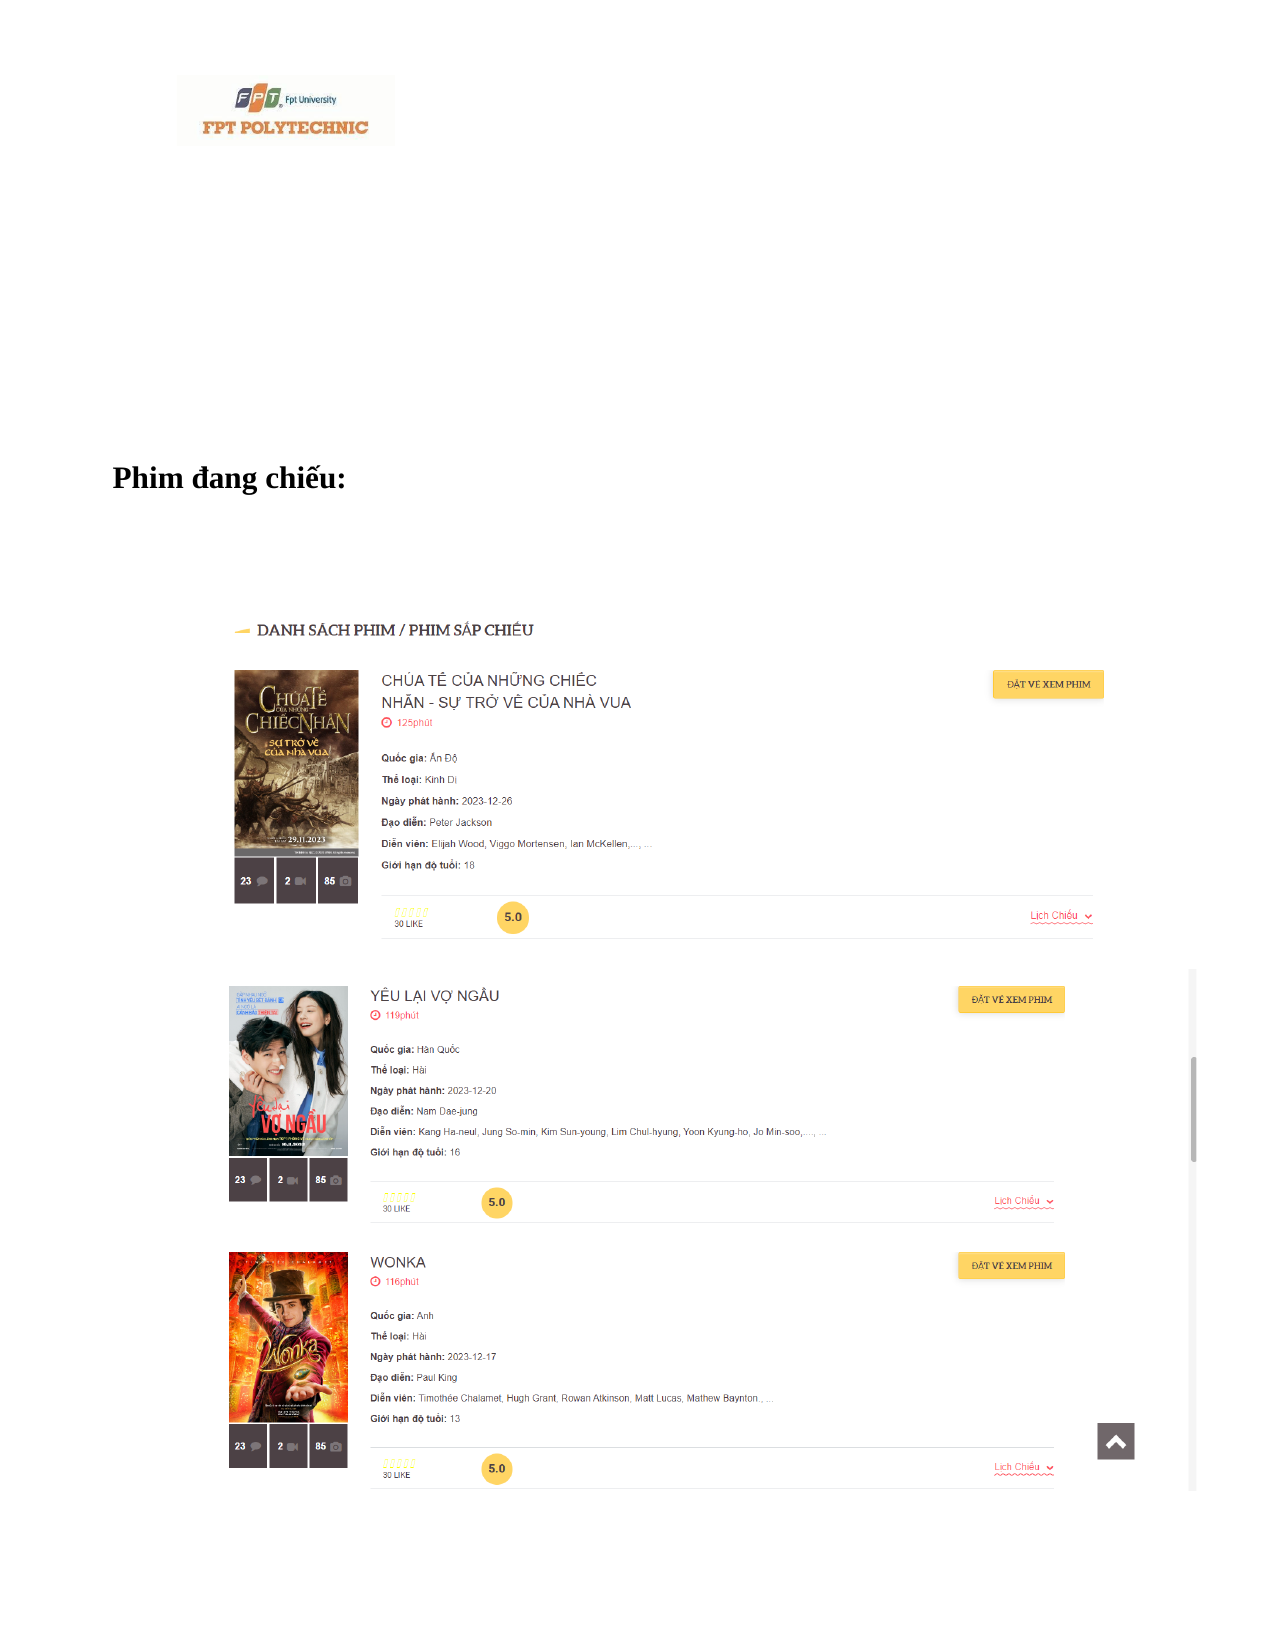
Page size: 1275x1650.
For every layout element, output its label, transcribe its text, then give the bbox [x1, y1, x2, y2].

picture [112, 585, 1198, 946]
picture [112, 969, 1197, 1491]
subtitle Phim đang chiếu: [112, 459, 1198, 495]
picture [176, 75, 395, 146]
